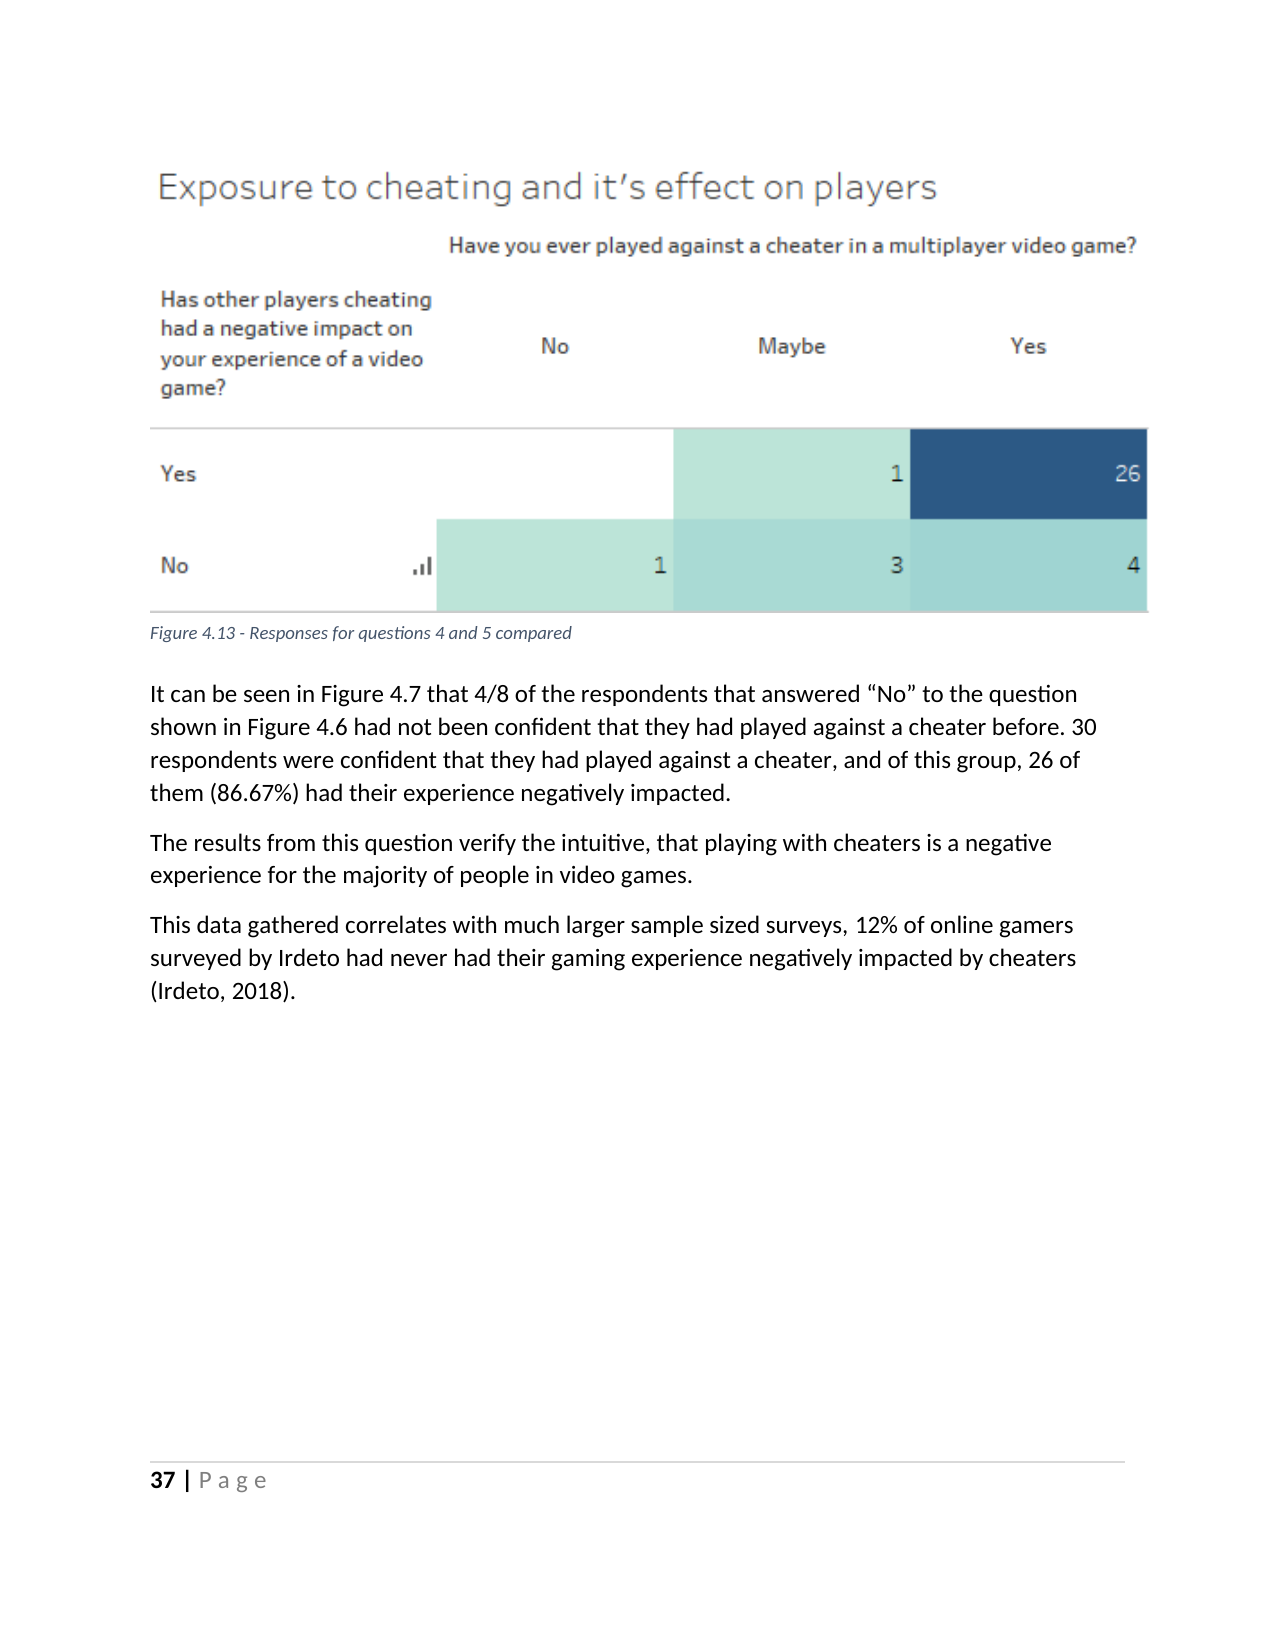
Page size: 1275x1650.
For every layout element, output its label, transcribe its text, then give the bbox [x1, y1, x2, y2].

picture [150, 150, 1151, 613]
text It can be seen in Figure 4.7 that 4/8 of the respondents that answered “No” to the question shown in Figure 4.6 had not been confident that they had played against a cheater before. 30 respondents were confident that they had played against a cheater, and of this group, 26 of them (86.67%) had their experience negatively impacted. [150, 679, 1125, 808]
text The results from this question verify the intuitive, that playing with cheaters is a negative experience for the majority of people in video games. [150, 827, 1125, 890]
text This data gathered correlates with much larger sample sized surveys, 12% of online gamers surveyed by Irdeto had never had their gaming experience negatively impacted by cheaters (Irdeto, 2018). [150, 909, 1125, 1006]
